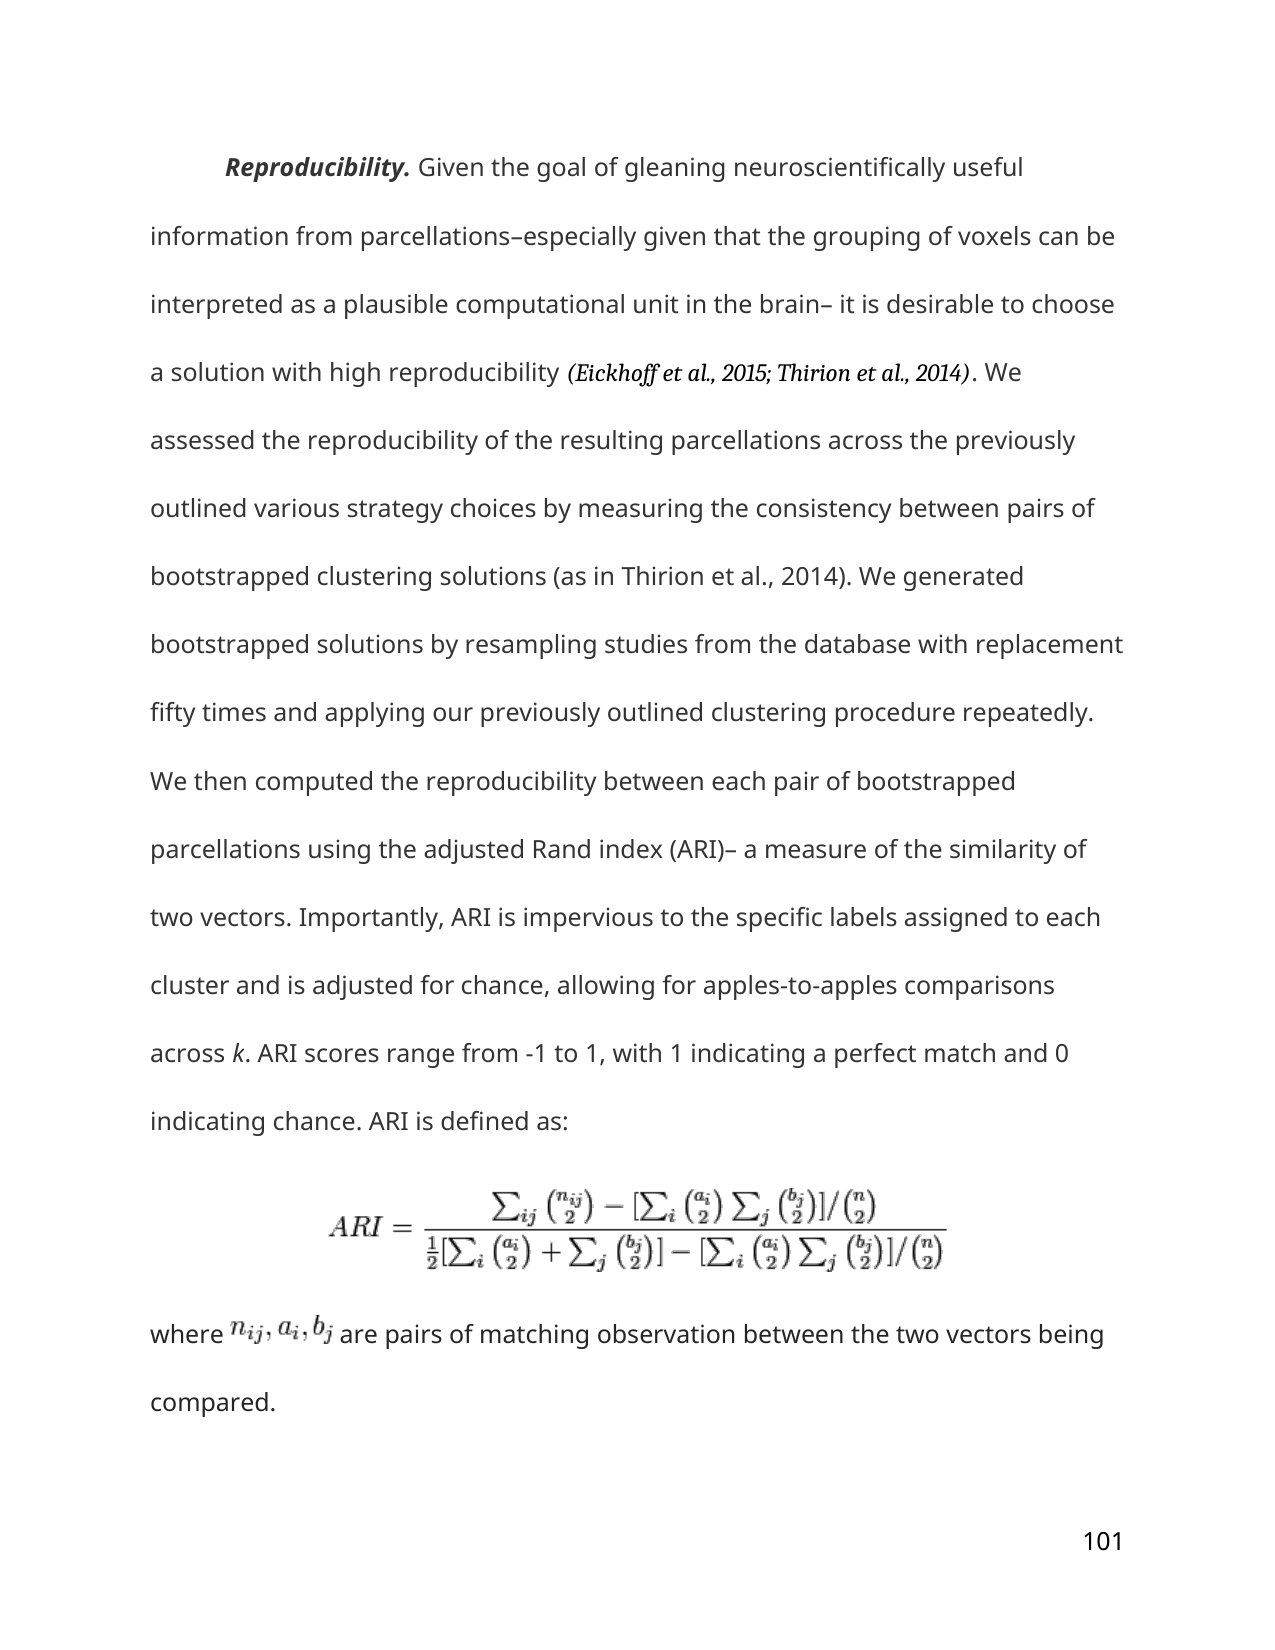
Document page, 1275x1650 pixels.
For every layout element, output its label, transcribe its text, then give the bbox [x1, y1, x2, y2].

picture [230, 1315, 333, 1344]
text where are pairs of matching observation between the two vectors being compared. [150, 1315, 1125, 1419]
picture [328, 1188, 947, 1272]
text Reproducibility. Given the goal of gleaning neuroscientifically useful information from parcellations–especially given that the grouping of voxels can be interpreted as a plausible computational unit in the brain– it is desirable to choose a solution with high reproducibility (Eickhoff et al., 2015; Thirion et al., 2014). We assessed the reproducibility of the resulting parcellations across the previously outlined various strategy choices by measuring the consistency between pairs of bootstrapped clustering solutions (as in Thirion et al., 2014). We generated bootstrapped solutions by resampling studies from the database with replacement fifty times and applying our previously outlined clustering procedure repeatedly. We then computed the reproducibility between each pair of bootstrapped parcellations using the adjusted Rand index (ARI)– a measure of the similarity of two vectors. Importantly, ARI is impervious to the specific labels assigned to each cluster and is adjusted for chance, allowing for apples-to-apples comparisons across k. ARI scores range from -1 to 1, with 1 indicating a perfect match and 0 indicating chance. ARI is defined as: [150, 150, 1125, 1138]
